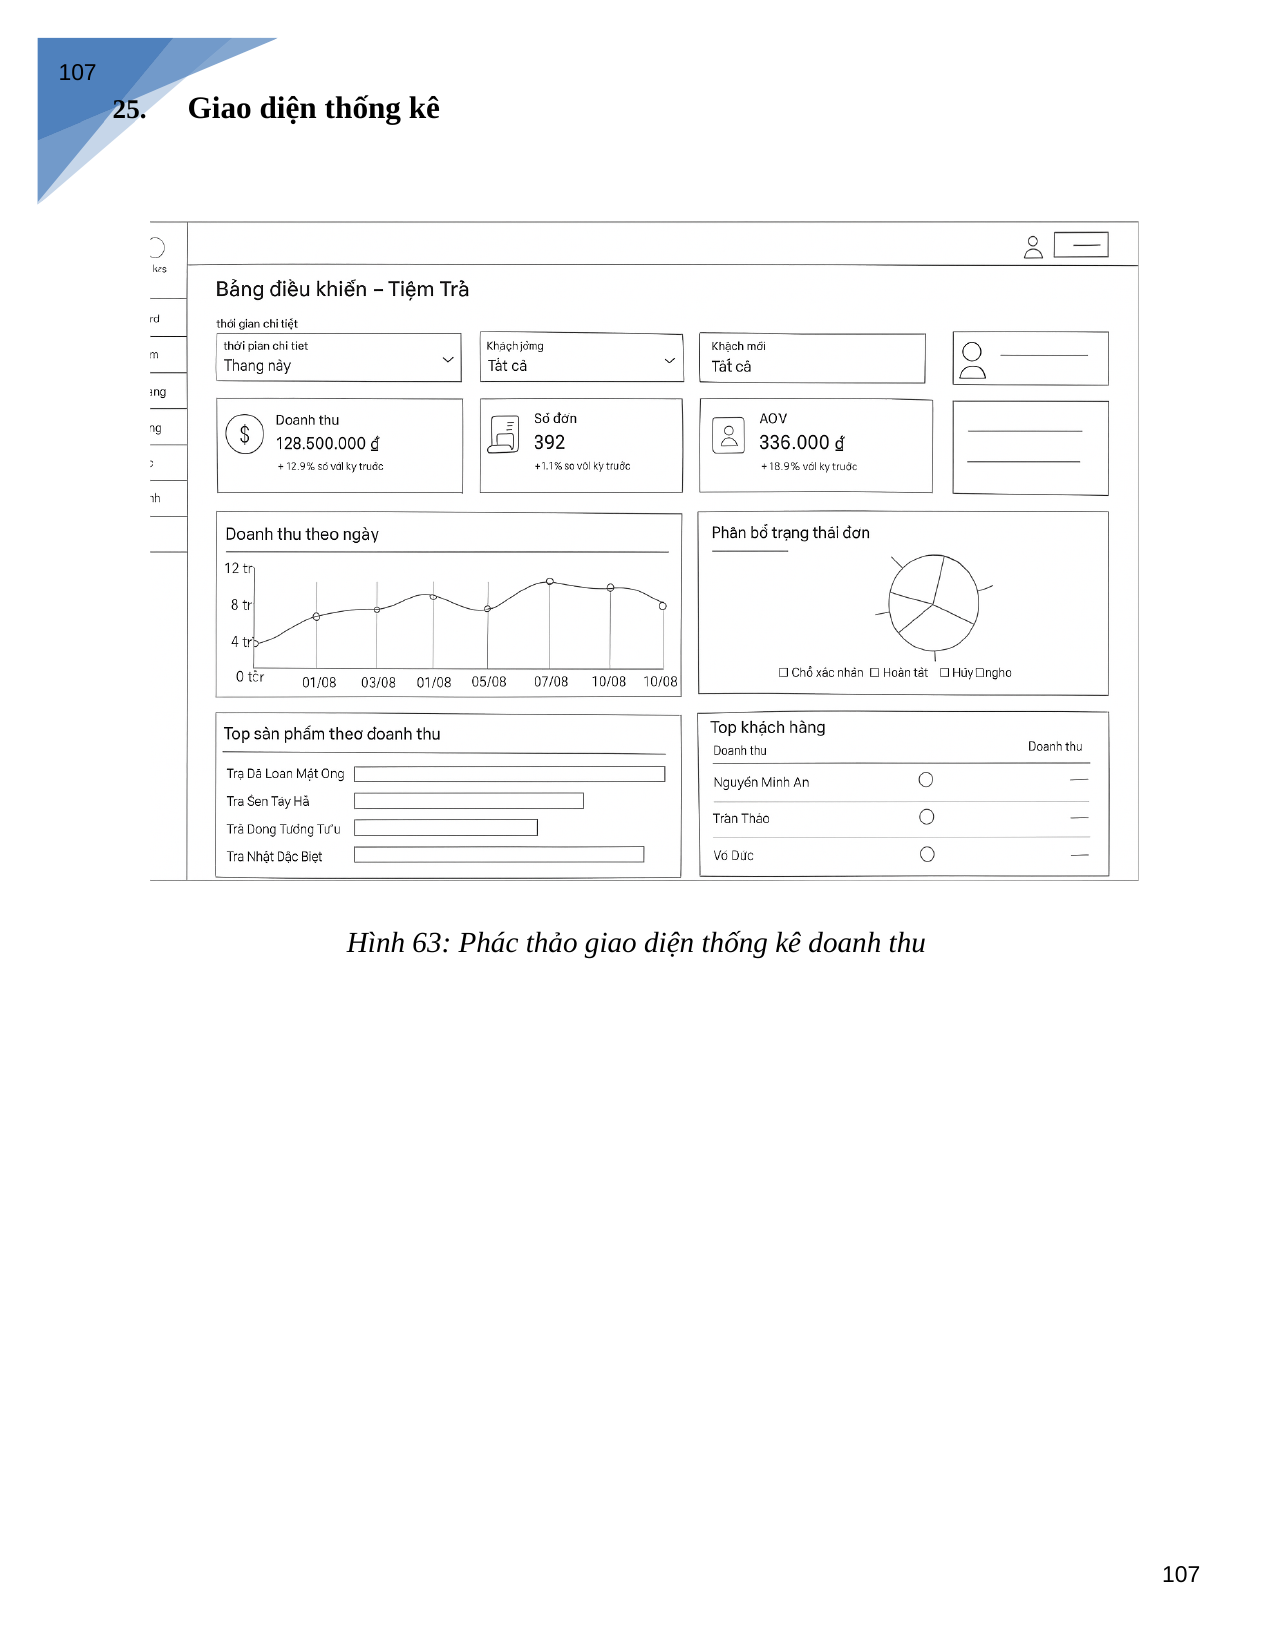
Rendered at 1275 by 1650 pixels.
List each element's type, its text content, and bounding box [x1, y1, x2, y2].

picture [150, 221, 1139, 881]
picture [37, 37, 279, 206]
text Hình 63: Phác thảo giao diện thống kê doanh thu [75, 925, 1200, 959]
subtitle Giao diện thống kê [112, 89, 1200, 125]
